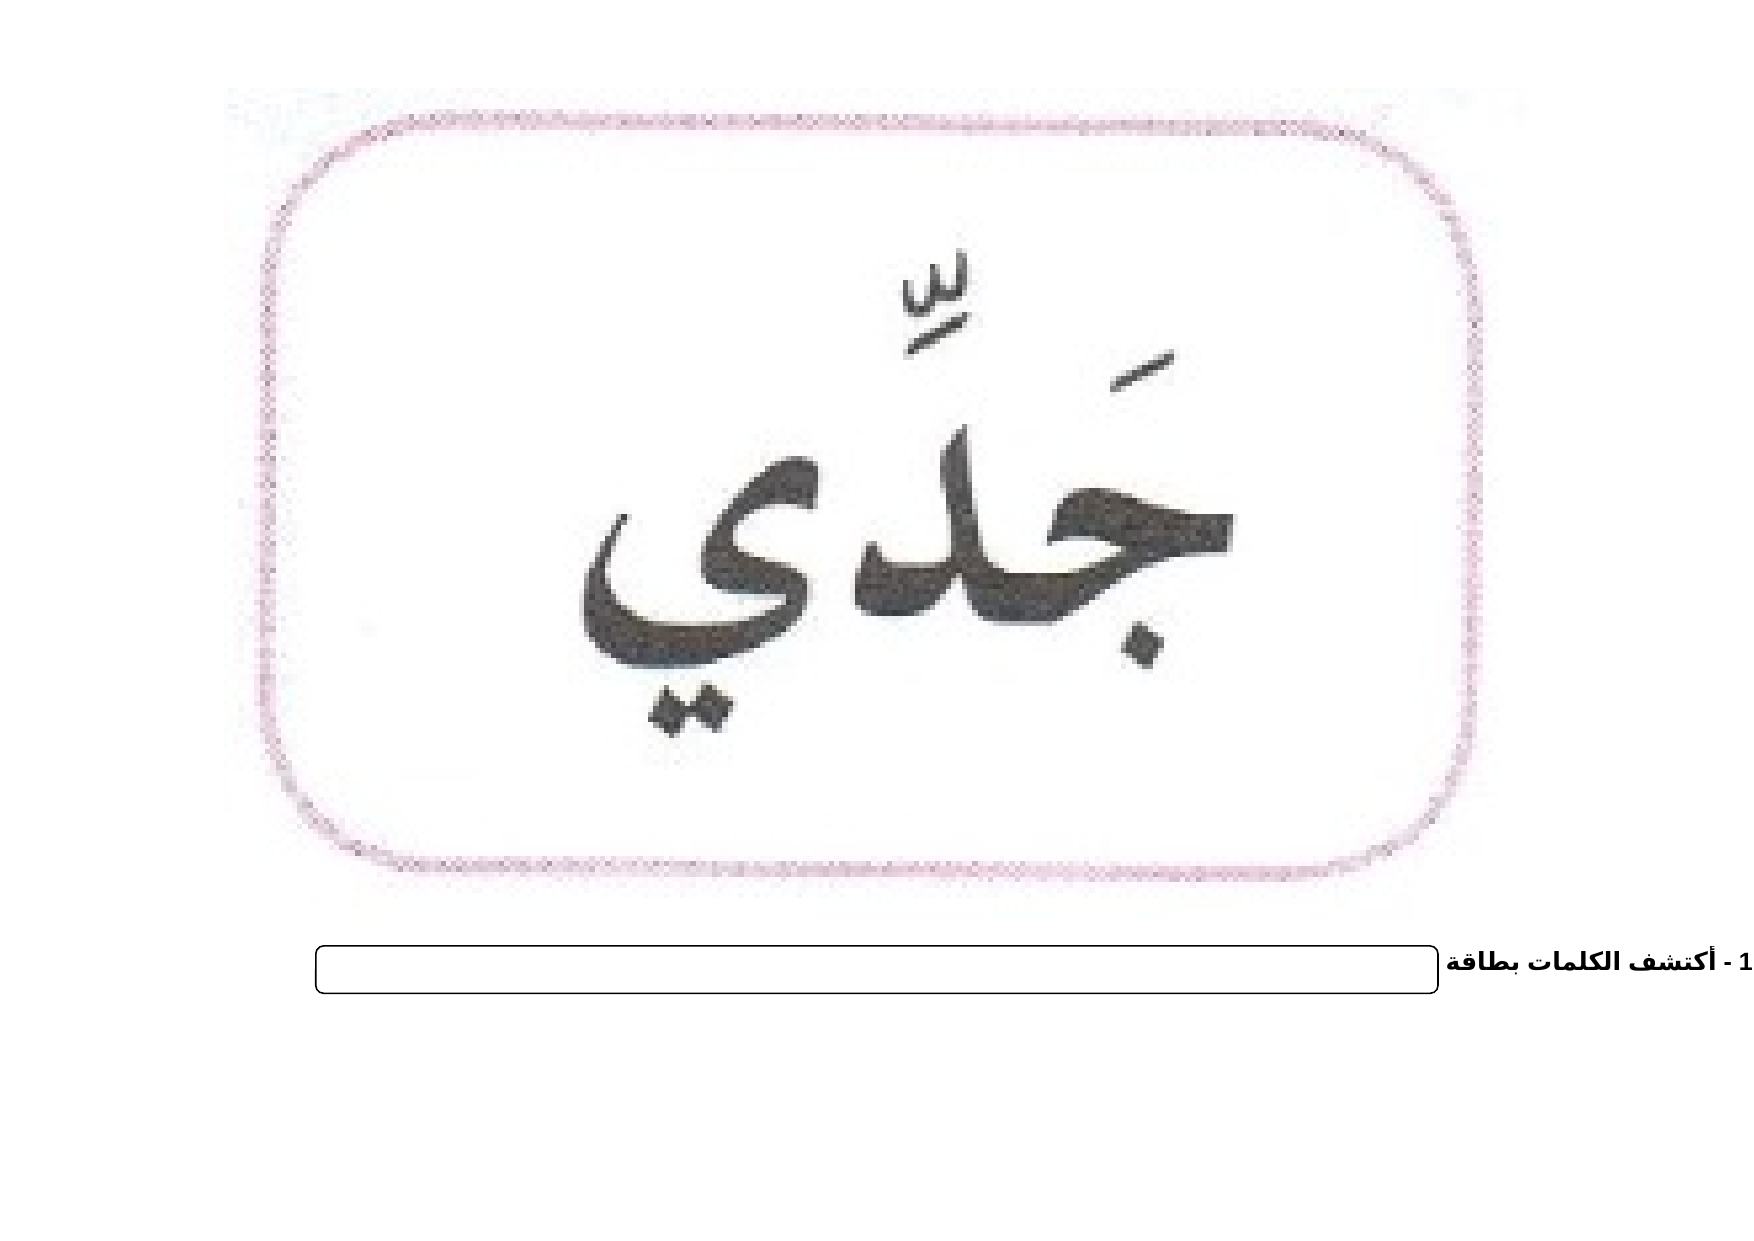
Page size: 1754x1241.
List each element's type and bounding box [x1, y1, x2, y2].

picture [223, 88, 1531, 920]
